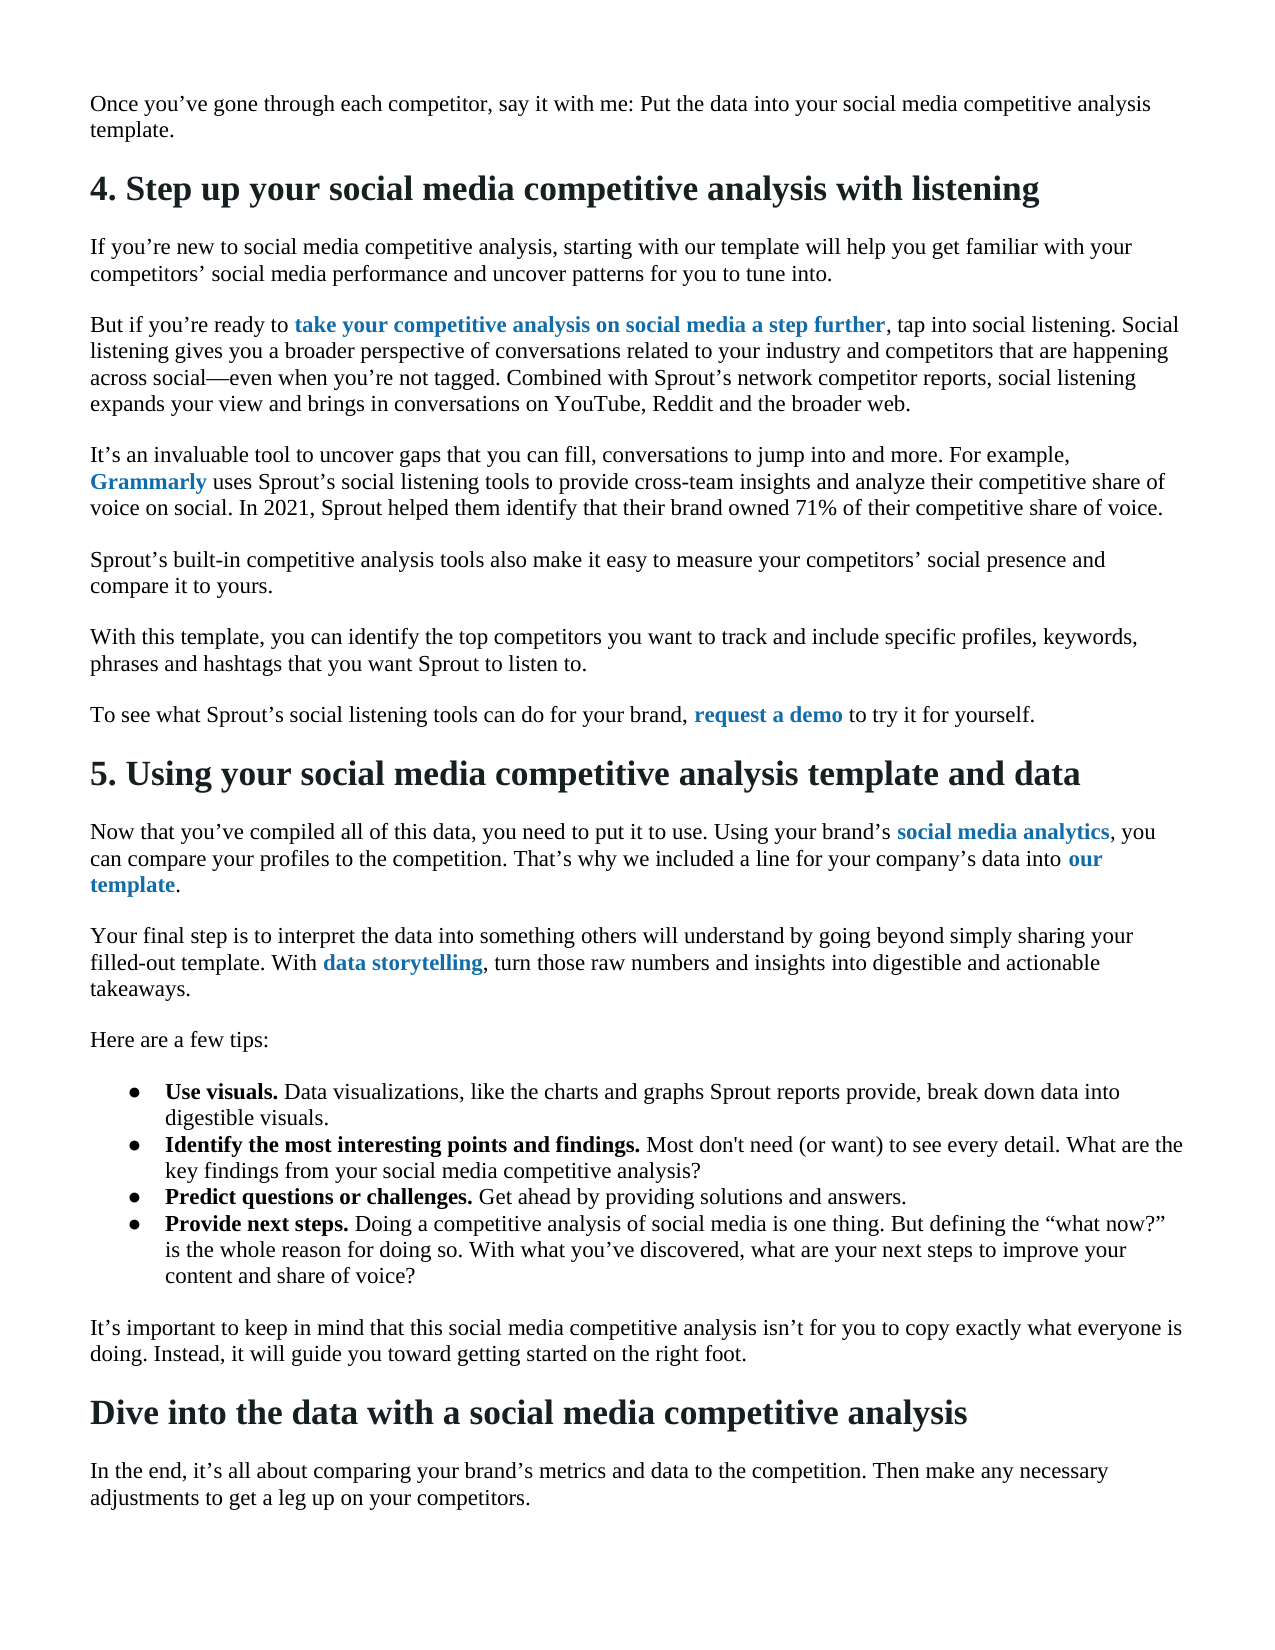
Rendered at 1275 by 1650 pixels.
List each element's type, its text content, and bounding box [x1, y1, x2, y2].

list Identify the most interesting points and findings. Most don't need (or want) to see every detail. What are the key findings from your social media competitive analysis? [127, 1131, 1185, 1183]
text Sprout’s built-in competitive analysis tools also make it easy to measure your competitors’ social presence and compare it to yours. [90, 546, 1185, 598]
text Here are a few tips: [90, 1026, 1185, 1053]
text To see what Sprout’s social listening tools can do for your brand, request a demo to try it for yourself. [90, 701, 1185, 727]
text It’s an invaluable tool to uncover gaps that you can fill, conversations to jump into and more. For example, Grammarly uses Sprout’s social listening tools to provide cross-team insights and analyze their competitive share of voice on social. In 2021, Sprout helped them identify that their brand owned 71% of their competitive share of voice. [90, 442, 1185, 521]
list Predict questions or challenges. Get ahead by providing solutions and answers. [127, 1183, 1185, 1210]
subtitle 5. Using your social media competitive analysis template and data [90, 752, 1185, 793]
text Now that you’ve compiled all of this data, you need to put it to use. Using your brand’s social media analytics, you can compare your profiles to the competition. That’s why we included a line for your company’s data into our template. [90, 818, 1185, 897]
list Provide next steps. Doing a competitive analysis of social media is one thing. But defining the “what now?” is the whole reason for doing so. With what you’ve discovered, what are your next steps to improve your content and share of voice? [127, 1210, 1185, 1289]
text It’s important to keep in mind that this social media competitive analysis isn’t for you to copy exactly what everyone is doing. Instead, it will guide you toward getting started on the right foot. [90, 1314, 1185, 1367]
list Use visuals. Data visualizations, like the charts and graphs Sprout reports provide, break down data into digestible visuals. [127, 1078, 1185, 1131]
text If you’re new to social media competitive analysis, starting with our template will help you get familiar with your competitors’ social media performance and uncover patterns for you to tune into. [90, 233, 1185, 286]
subtitle 4. Step up your social media competitive analysis with listening [90, 168, 1185, 208]
text With this template, you can identify the top competitors you want to track and include specific profiles, keywords, phrases and hashtags that you want Sprout to listen to. [90, 623, 1185, 676]
text Once you’ve gone through each competitor, say it with me: Put the data into your social media competitive analysis template. [90, 90, 1185, 143]
text Your final step is to interpret the data into something others will understand by going beyond simply sharing your filled-out template. With data storytelling, turn those raw numbers and insights into digestible and actionable takeaways. [90, 922, 1185, 1001]
subtitle Dive into the data with a social media competitive analysis [90, 1392, 1185, 1432]
text But if you’re ready to take your competitive analysis on social media a step further, tap into social listening. Social listening gives you a broader perspective of conversations related to your industry and competitors that are happening across social—even when you’re not tagged. Combined with Sprout’s network competitor reports, social listening expands your view and brings in conversations on YouTube, Reddit and the broader web. [90, 311, 1185, 417]
text In the end, it’s all about comparing your brand’s metrics and data to the competition. Then make any necessary adjustments to get a leg up on your competitors. [90, 1457, 1185, 1510]
